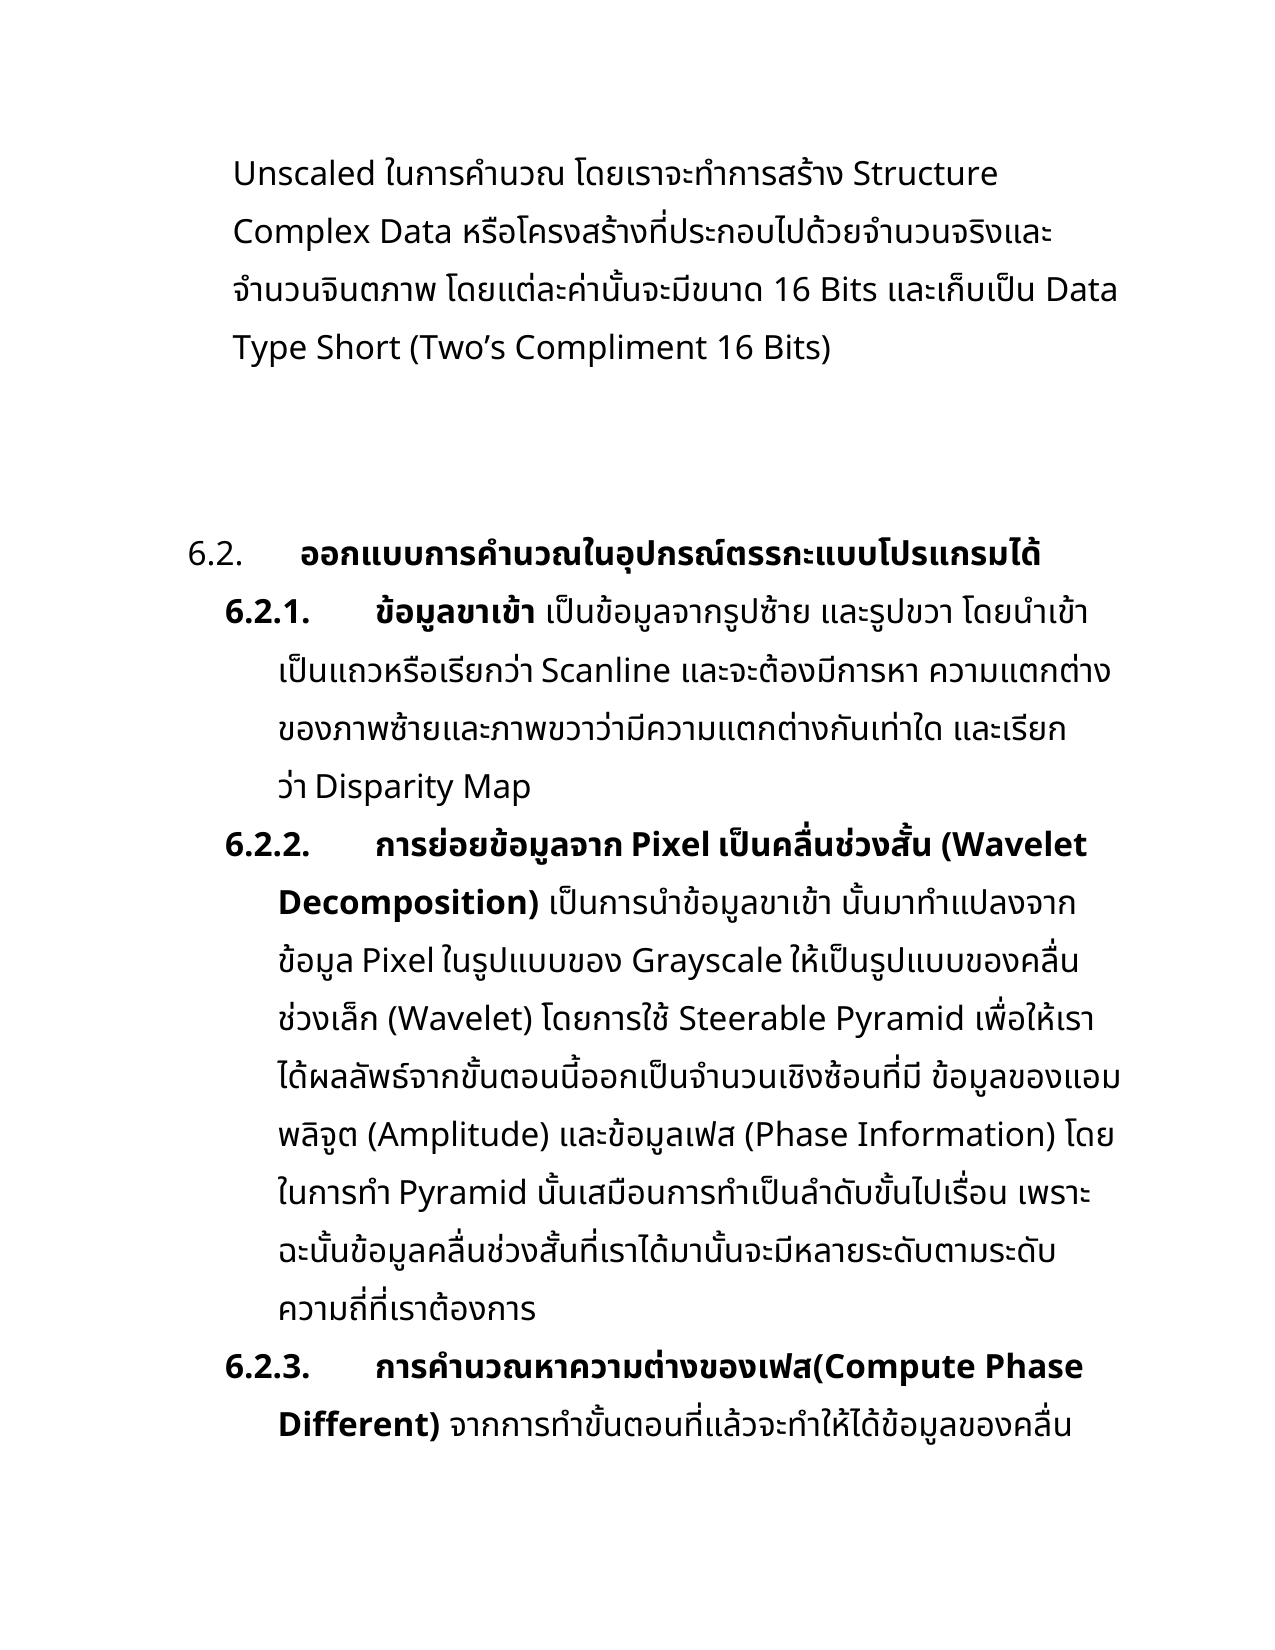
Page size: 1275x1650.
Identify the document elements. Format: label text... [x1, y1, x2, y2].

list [225, 1343, 1125, 1452]
list การย่อยข้อมูลจากPixelเป็นคลื่นช่วงสั้น (Wavelet Decomposition) เป็นการนำข้อมูลขาเข้า นั้นมาทำแปลงจากข้อมูลPixelในรูปแบบของ Grayscaleให้เป็นรูปแบบของคลื่นช่วงเล็ก (Wavelet) โดยการใช้ Steerable Pyramid เพื่อให้เราได้ผลลัพธ์จากขั้นตอนนี้ออกเป็นจำนวนเชิงซ้อนที่มี ข้อมูลของแอมพลิจูต (Amplitude) และข้อมูลเฟส (Phase Information) โดยในการทำPyramid นั้นเสมือนการทำเป็นลำดับขั้นไปเรื่อน เพราะฉะนั้นข้อมูลคลื่นช่วงสั้นที่เราได้มานั้นจะมีหลายระดับตามระดับความถี่ที่เราต้องการ [225, 821, 1125, 1336]
list ข้อมูลขาเข้า เป็นข้อมูลจากรูปซ้าย และรูปขวา โดยนำเข้าเป็นแถวหรือเรียกว่าScanline และจะต้องมีการหา ความแตกต่างของภาพซ้ายและภาพขวาว่ามีความแตกต่างกันเท่าใด และเรียกว่าDisparity Map [225, 588, 1125, 813]
list ออกแบบการคำนวณในอุปกรณ์ตรรกะแบบโปรแกรมได้ [187, 530, 1125, 581]
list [187, 150, 1125, 369]
